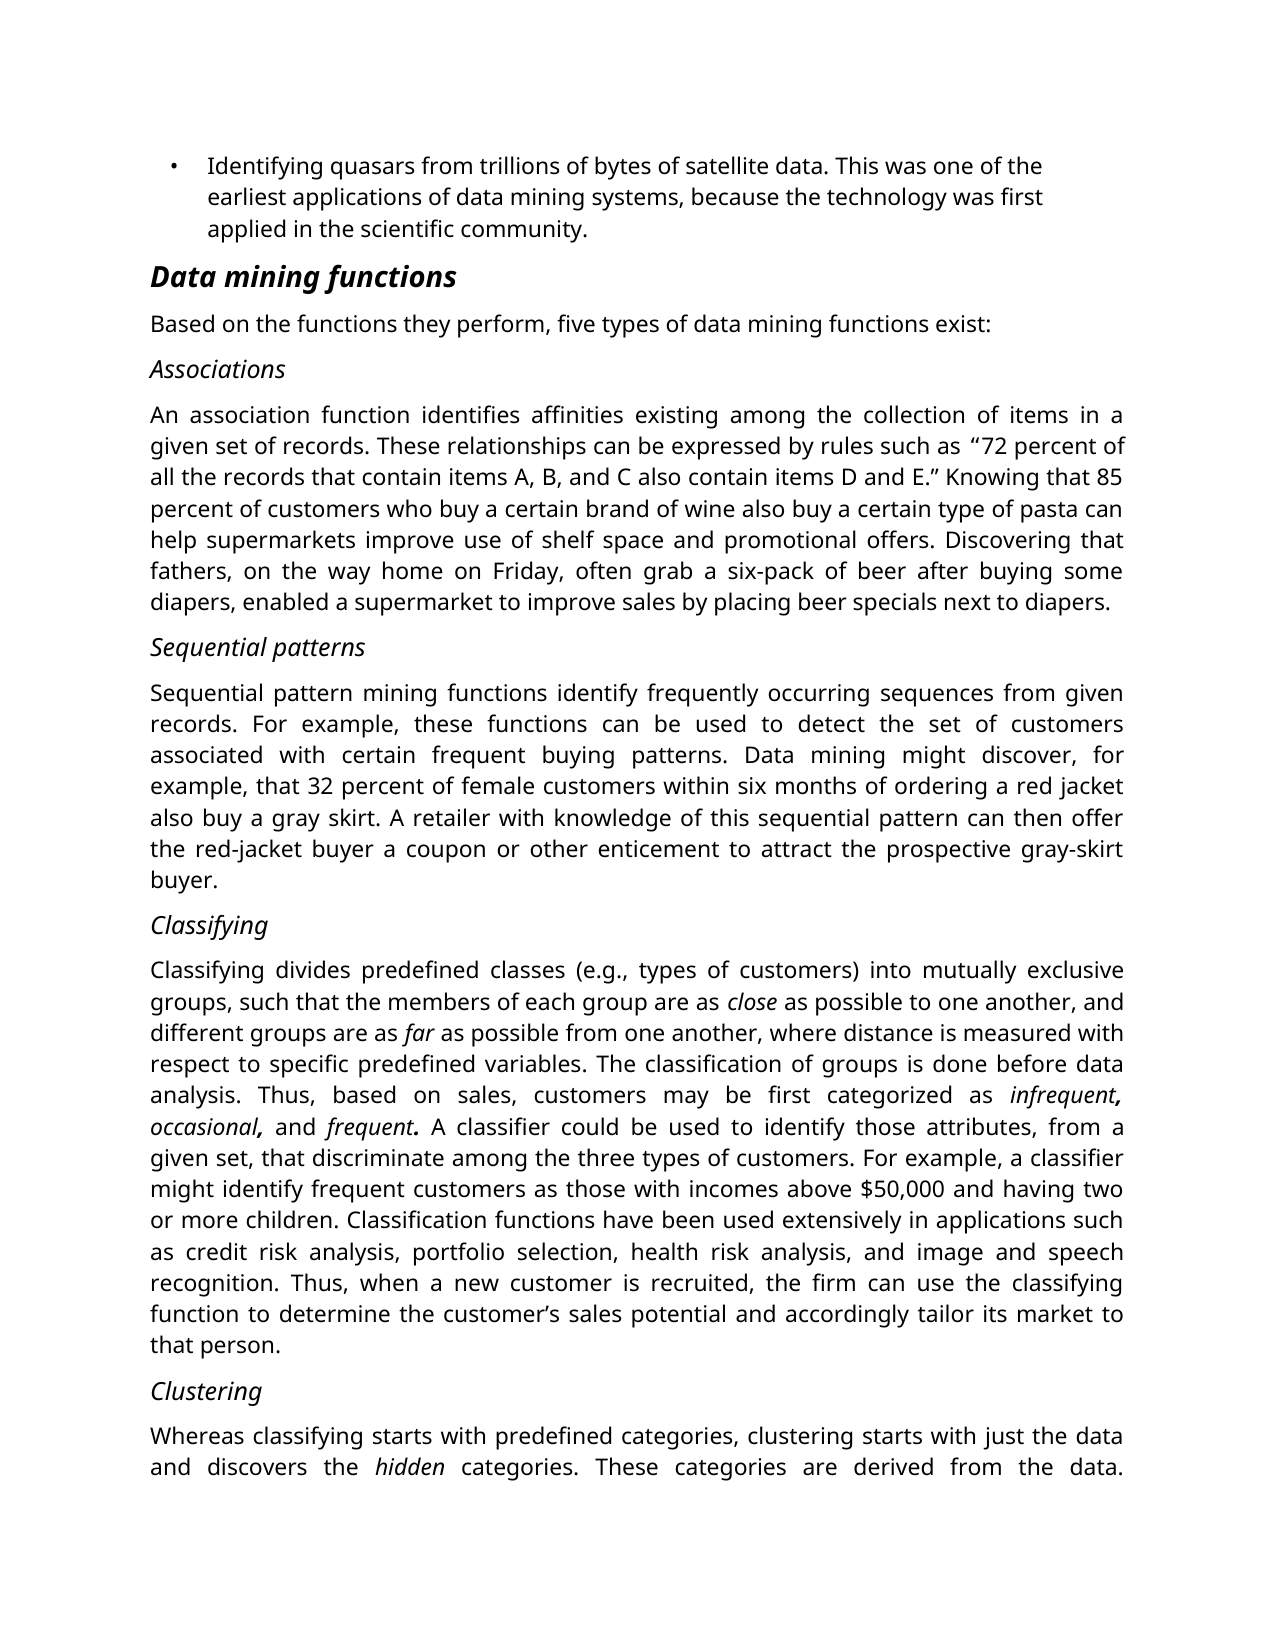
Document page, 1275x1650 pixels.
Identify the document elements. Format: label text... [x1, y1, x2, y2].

text Based on the functions they perform, five types of data mining functions exist: [150, 308, 1125, 340]
subtitle Clustering [150, 1373, 1125, 1407]
text An association function identifies affinities existing among the collection of items in a given set of records. These relationships can be expressed by rules such as “72 percent of all the records that contain items A, B, and C also contain items D and E.” Knowing that 85 percent of customers who buy a certain brand of wine also buy a certain type of pasta can help supermarkets improve use of shelf space and promotional offers. Discovering that fathers, on the way home on Friday, often grab a six-pack of beer after buying some diapers, enabled a supermarket to improve sales by placing beer specials next to diapers. [150, 399, 1125, 617]
subtitle Associations [150, 352, 1125, 386]
subtitle Data mining functions [150, 256, 1125, 296]
subtitle Classifying [150, 908, 1125, 942]
subtitle Sequential patterns [150, 630, 1125, 664]
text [150, 1420, 1125, 1482]
text Sequential pattern mining functions identify frequently occurring sequences from given records. For example, these functions can be used to detect the set of customers associated with certain frequent buying patterns. Data mining might discover, for example, that 32 percent of female customers within six months of ordering a red jacket also buy a gray skirt. A retailer with knowledge of this sequential pattern can then offer the red-jacket buyer a coupon or other enticement to attract the prospective gray-skirt buyer. [150, 677, 1125, 895]
list Identifying quasars from trillions of bytes of satellite data. This was one of the earliest applications of data mining systems, because the technology was first applied in the scientific community. [169, 150, 1125, 244]
text Classifying divides predefined classes (e.g., types of customers) into mutually exclusive groups, such that the members of each group are as close as possible to one another, and different groups are as far as possible from one another, where distance is measured with respect to specific predefined variables. The classification of groups is done before data analysis. Thus, based on sales, customers may be first categorized as infrequent, occasional, and frequent. A classifier could be used to identify those attributes, from a given set, that discriminate among the three types of customers. For example, a classifier might identify frequent customers as those with incomes above $50,000 and having two or more children. Classification functions have been used extensively in applications such as credit risk analysis, portfolio selection, health risk analysis, and image and speech recognition. Thus, when a new customer is recruited, the firm can use the classifying function to determine the customer’s sales potential and accordingly tailor its market to that person. [150, 954, 1125, 1361]
